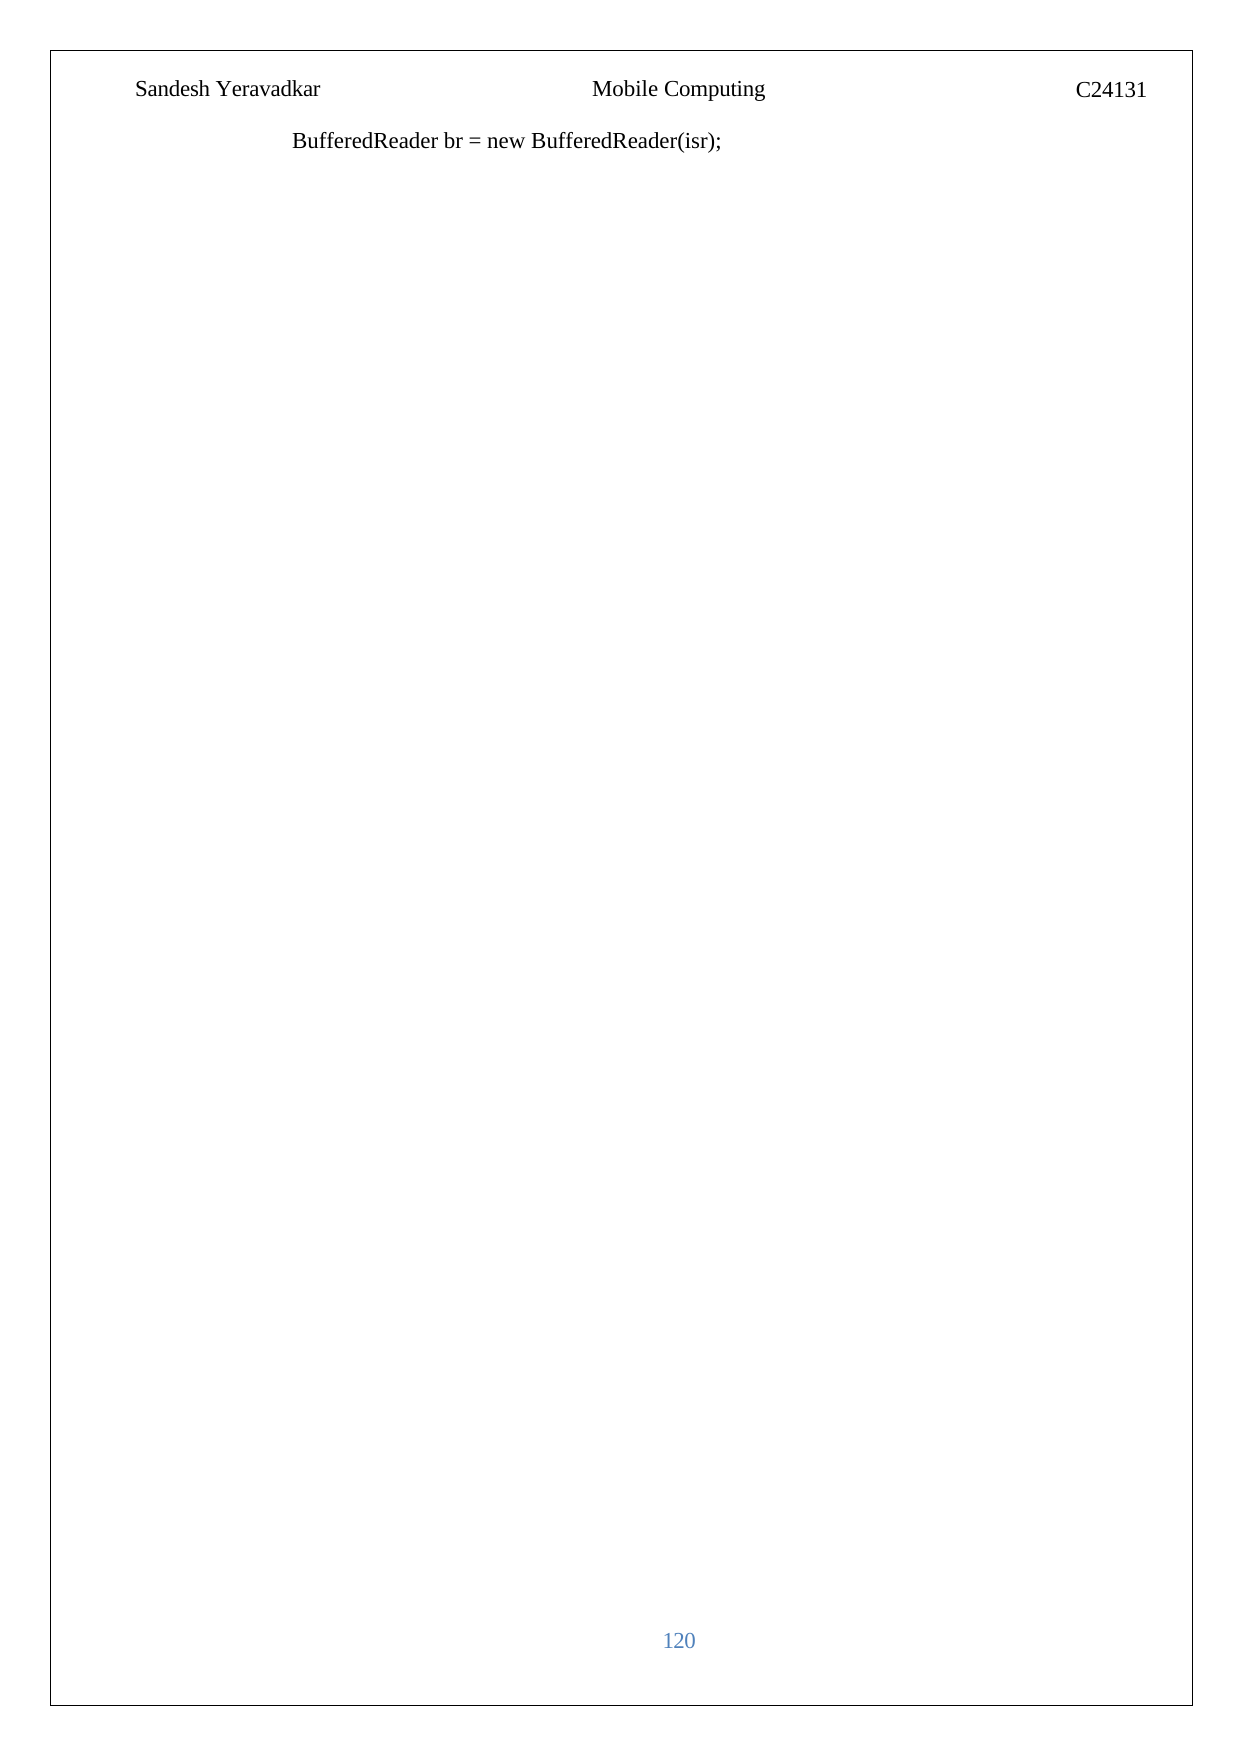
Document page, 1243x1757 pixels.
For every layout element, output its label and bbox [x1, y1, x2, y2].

text [292, 127, 809, 153]
